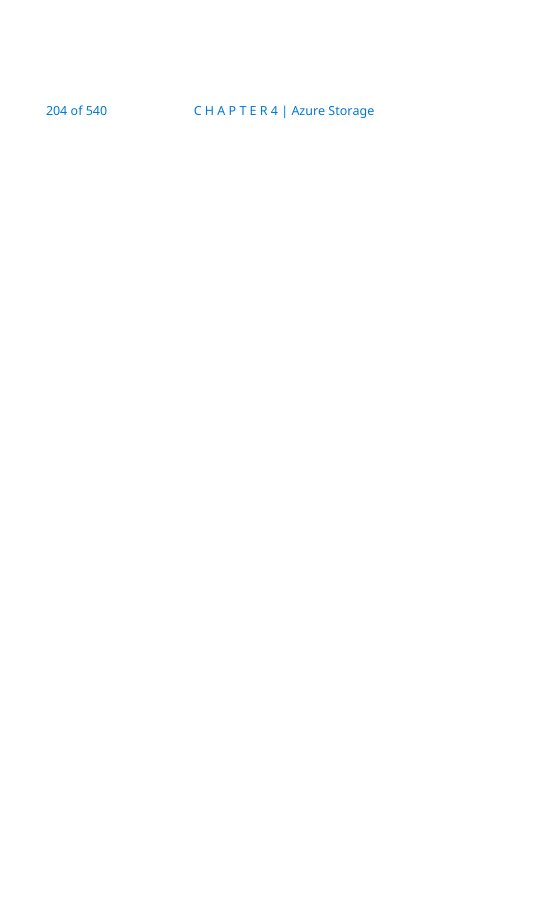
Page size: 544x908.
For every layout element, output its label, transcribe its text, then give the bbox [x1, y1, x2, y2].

text 204 of 540 C H A P T E R 4 | Azure Storage [46, 102, 493, 119]
